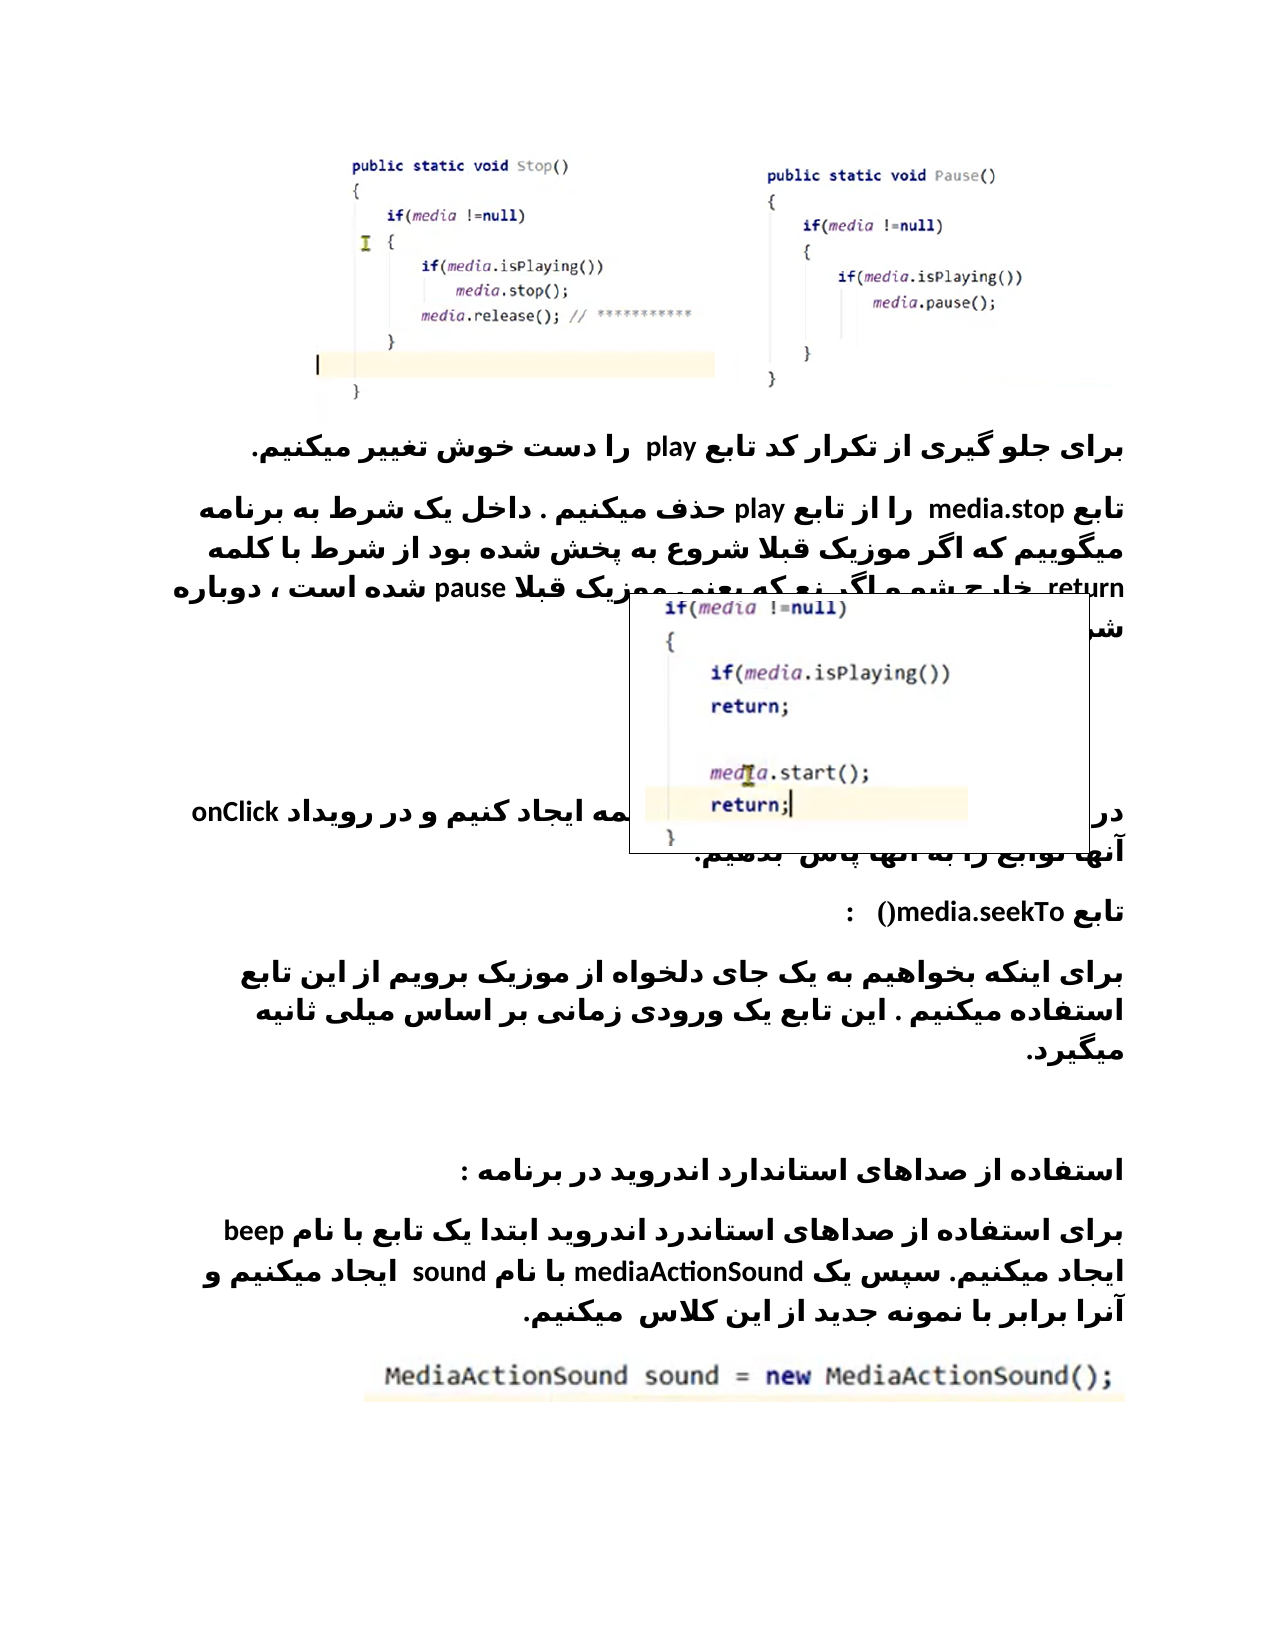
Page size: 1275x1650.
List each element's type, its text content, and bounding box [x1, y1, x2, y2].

text برای استفاده از صداهای استاندرد اندروید ابتدا یک تابع با نام beep ایجاد میکنیم. سپس یک mediaActionSound با نام sound ایجاد میکنیم و آنرا برابر با نمونه جدید از این کلاس میکنیم. [150, 1212, 1125, 1327]
text برای اینکه بخواهیم به یک جای دلخواه از موزیک برویم از این تابع استفاده میکنیم . این تابع یک ورودی زمانی بر اساس میلی ثانیه میگیرد. [150, 955, 1125, 1066]
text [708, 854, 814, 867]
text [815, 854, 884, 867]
picture [315, 150, 715, 424]
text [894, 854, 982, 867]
text تابع media.seekTo() : [150, 893, 1125, 929]
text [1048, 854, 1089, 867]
picture [363, 1353, 1125, 1402]
text درنهایت برای تست متد ها باید دو دکمه ایجاد کنیم و در رویداد onClick آنها توابع را به آنها پاس بدهیم. [150, 793, 709, 867]
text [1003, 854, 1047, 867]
text تابع media.stop را از تابع play حذف میکنیم . داخل یک شرط به برنامه میگوییم که اگر موزیک قبلا شروع به پخش شده بود از شرط با کلمه return خارج شو و اگر نع که یعنی موزیک قبلا pause شده است ، دوباره شروع به پخش موزیک کن. [150, 490, 1125, 644]
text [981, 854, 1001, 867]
text استفاده از صداهای استاندارد اندروید در برنامه : [150, 1153, 1125, 1187]
picture [645, 601, 968, 846]
picture [733, 150, 1125, 388]
